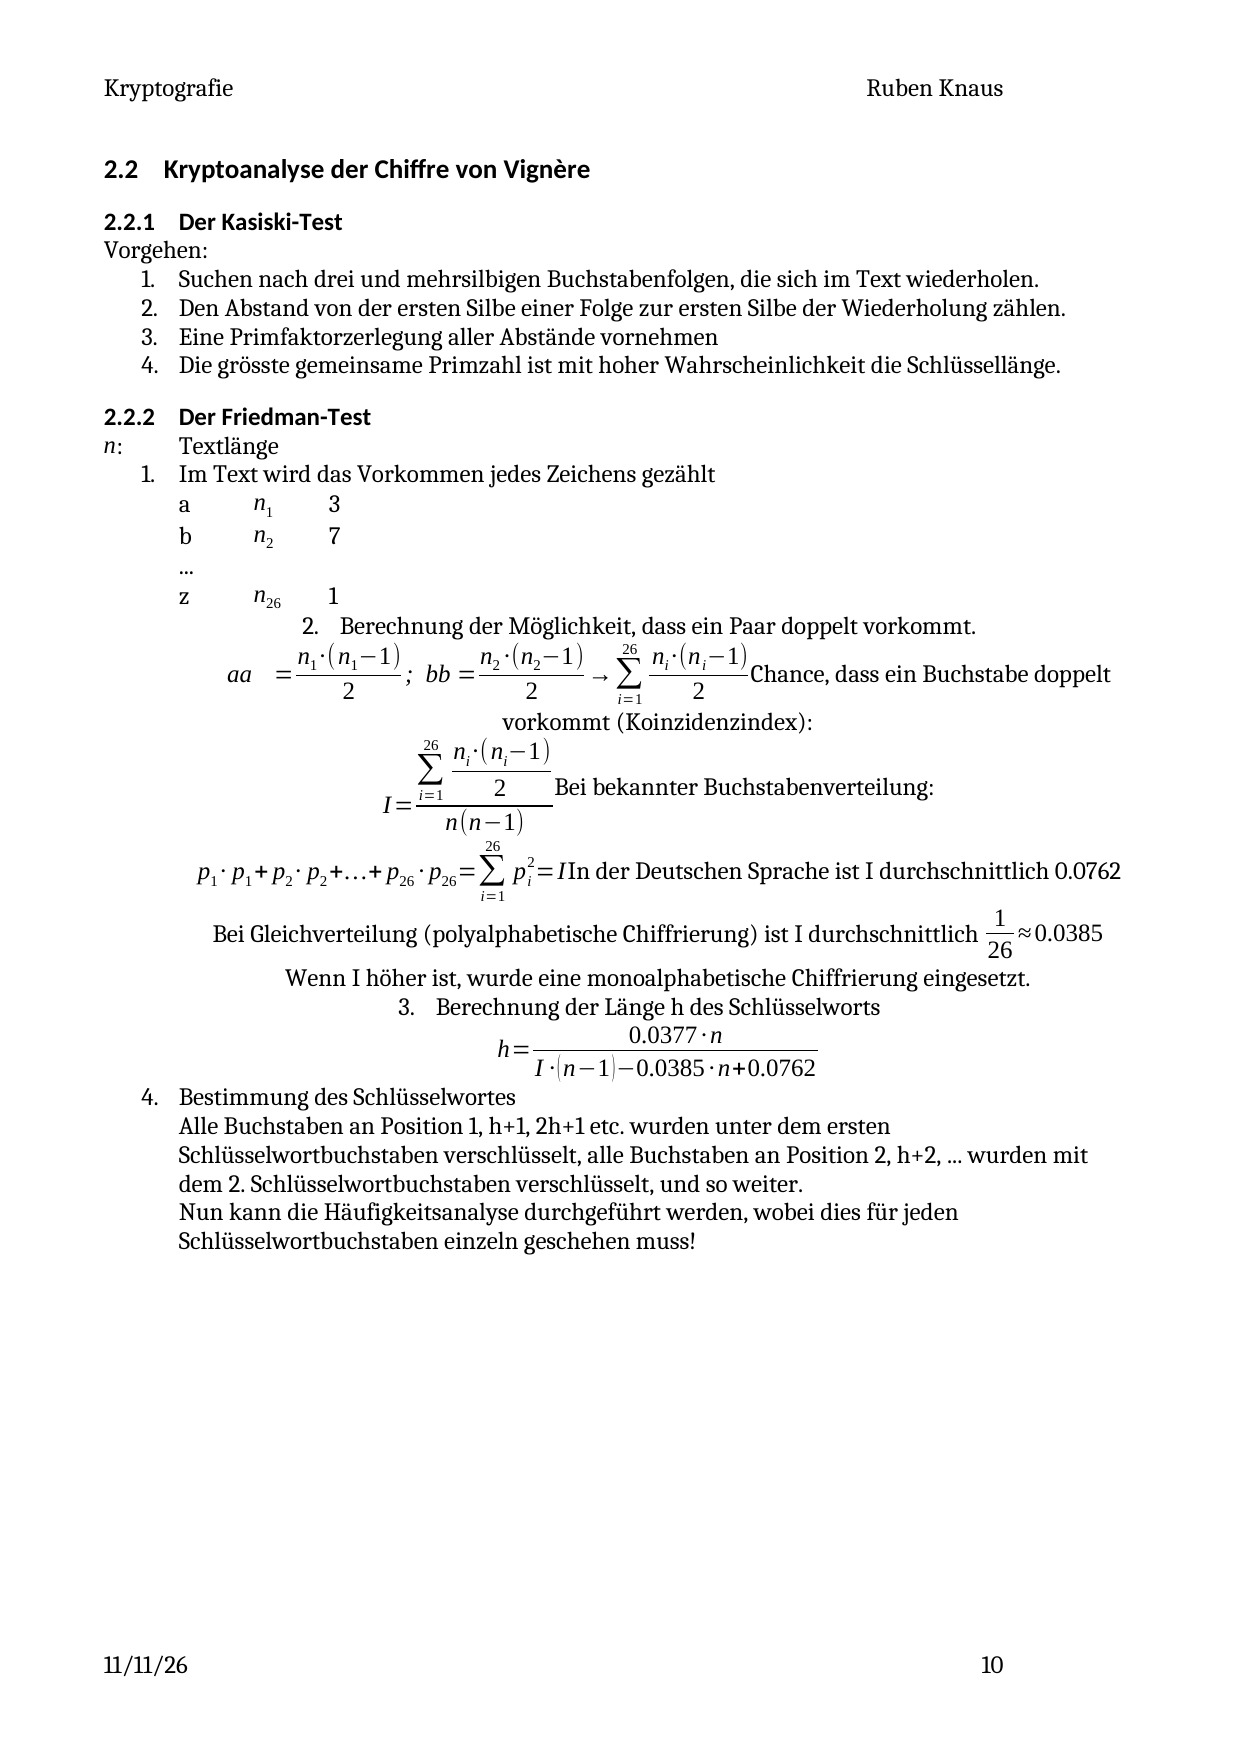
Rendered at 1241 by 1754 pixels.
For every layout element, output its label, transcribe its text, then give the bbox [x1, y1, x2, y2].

list Suchen nach drei und mehrsilbigen Buchstabenfolgen, die sich im Text wiederholen. [141, 265, 1138, 294]
subtitle Der Kasiski-Test [103, 206, 1138, 236]
list Den Abstand von der ersten Silbe einer Folge zur ersten Silbe der Wiederholung zählen. [141, 294, 1138, 323]
list Bestimmung des Schlüsselwortes Alle Buchstaben an Position 1, h+1, 2h+1 etc. wurden unter dem ersten Schlüsselwortbuchstaben verschlüsselt, alle Buchstaben an Position 2, h+2, ... wurden mit dem 2. Schlüsselwortbuchstaben verschlüsselt, und so weiter. Nun kann die Häufigkeitsanalyse durchgeführt werden, wobei dies für jeden Schlüsselwortbuchstaben einzeln geschehen muss! [141, 1083, 1138, 1256]
list Die grösste gemeinsame Primzahl ist mit hoher Wahrscheinlichkeit die Schlüssellänge. [141, 351, 1138, 380]
list Berechnung der Möglichkeit, dass ein Paar doppelt vorkommt. Chance, dass ein Buchstabe doppelt vorkommt (Koinzidenzindex): Bei bekannter Buchstabenverteilung: In der Deutschen Sprache ist I durchschnittlich 0.0762 Bei Gleichverteilung (polyalphabetische Chiffrierung) ist I durchschnittlich Wenn I höher ist, wurde eine monoalphabetische Chiffrierung eingesetzt. [141, 612, 1138, 993]
list Im Text wird das Vorkommen jedes Zeichens gezählt a 3 b 7 ... z 1 [141, 460, 1138, 612]
text Vorgehen: [103, 236, 1138, 265]
subtitle Der Friedman-Test [103, 401, 1138, 432]
list Eine Primfaktorzerlegung aller Abstände vornehmen [141, 323, 1138, 351]
text : Textlänge [103, 432, 1138, 460]
list Berechnung der Länge h des Schlüsselworts [141, 993, 1138, 1083]
subtitle Kryptoanalyse der Chiffre von Vignère [103, 152, 1138, 185]
